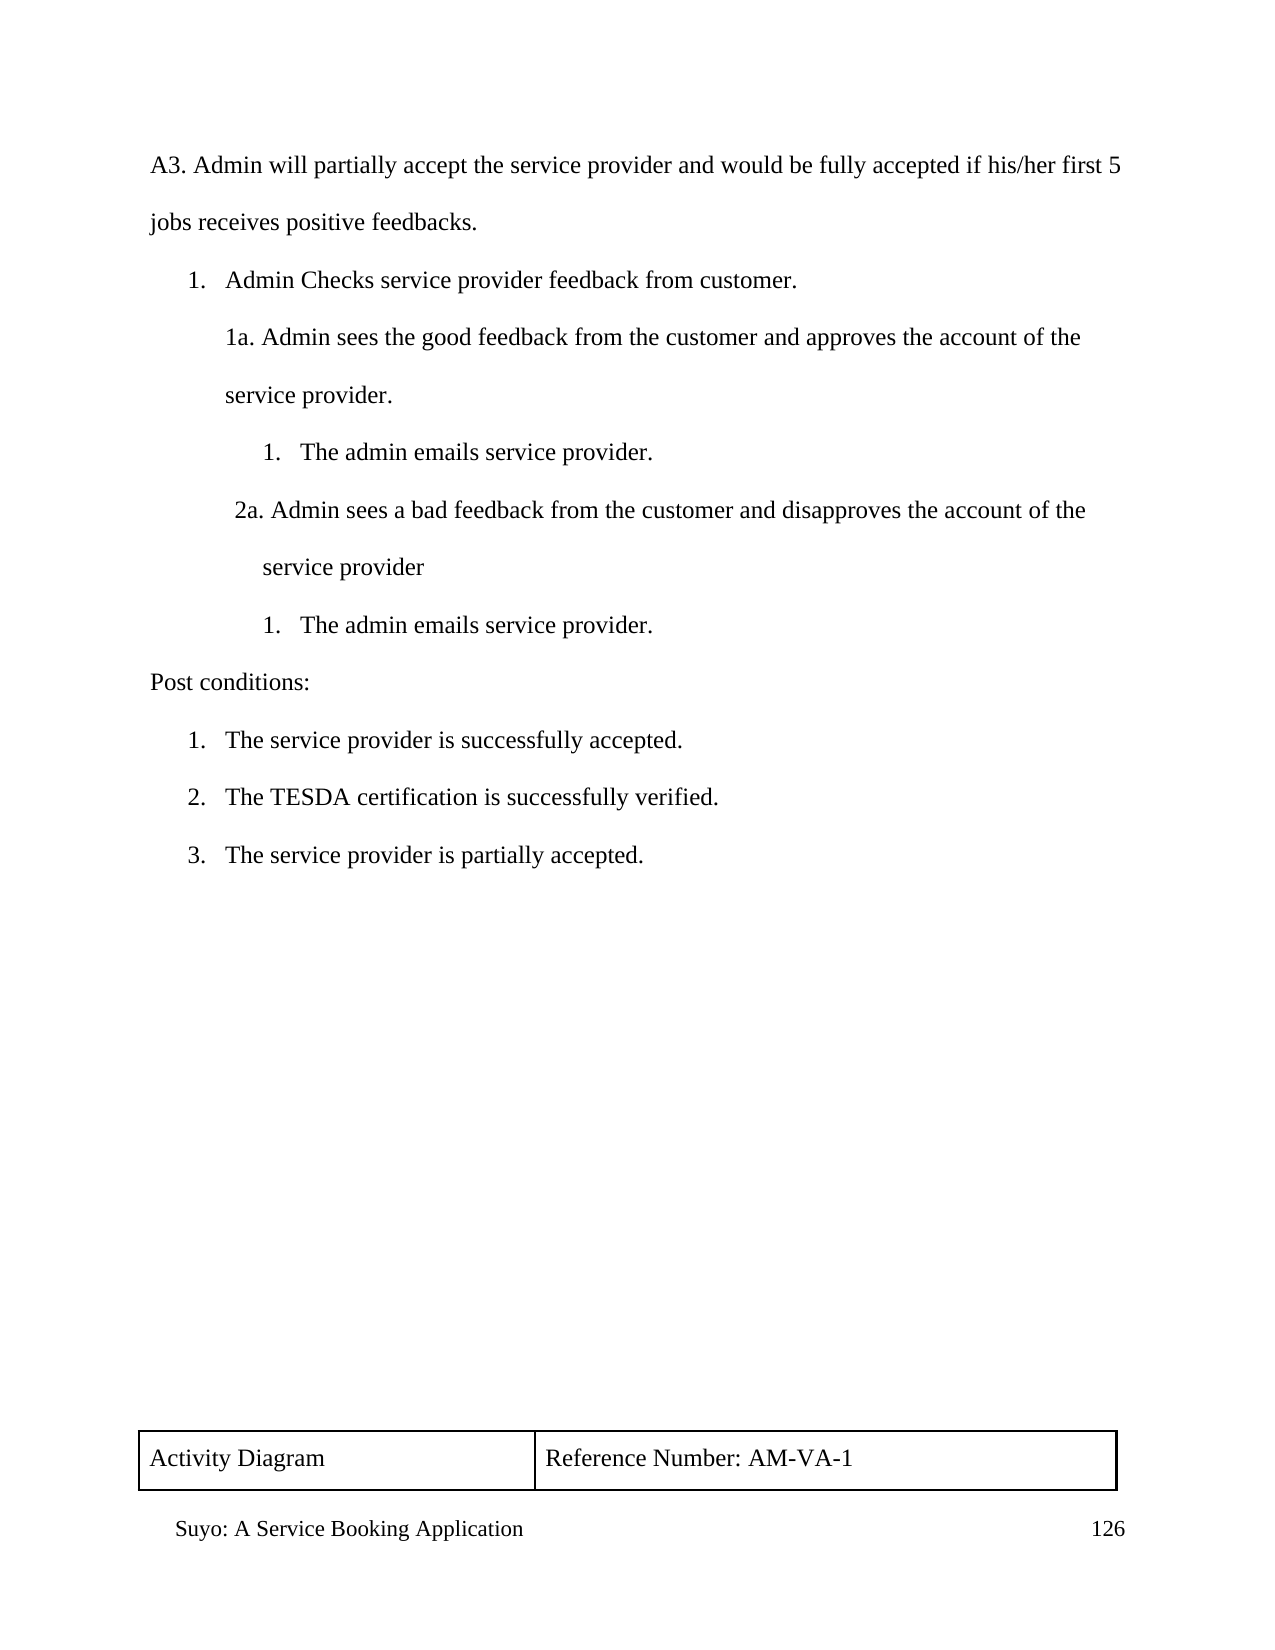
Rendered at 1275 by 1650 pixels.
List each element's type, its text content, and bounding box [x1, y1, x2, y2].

table_header Activity Diagram [140, 1432, 534, 1488]
list The admin emails service provider. [262, 437, 1125, 466]
list The service provider is partially accepted. [187, 840, 1125, 869]
list The TESDA certification is successfully verified. [187, 782, 1125, 811]
list The admin emails service provider. [262, 610, 1125, 639]
list The service provider is successfully accepted. [187, 725, 1125, 754]
text 1a. Admin sees the good feedback from the customer and approves the account of the service provider. [225, 322, 1125, 409]
list Admin Checks service provider feedback from customer. [187, 265, 1125, 294]
table_header Reference Number: AM-VA-1 [536, 1432, 1115, 1488]
text Post conditions: [150, 667, 1125, 696]
text A3. Admin will partially accept the service provider and would be fully accepted if his/her first 5 jobs receives positive feedbacks. [150, 150, 1125, 236]
text 2a. Admin sees a bad feedback from the customer and disapproves the account of the service provider [234, 495, 1125, 581]
